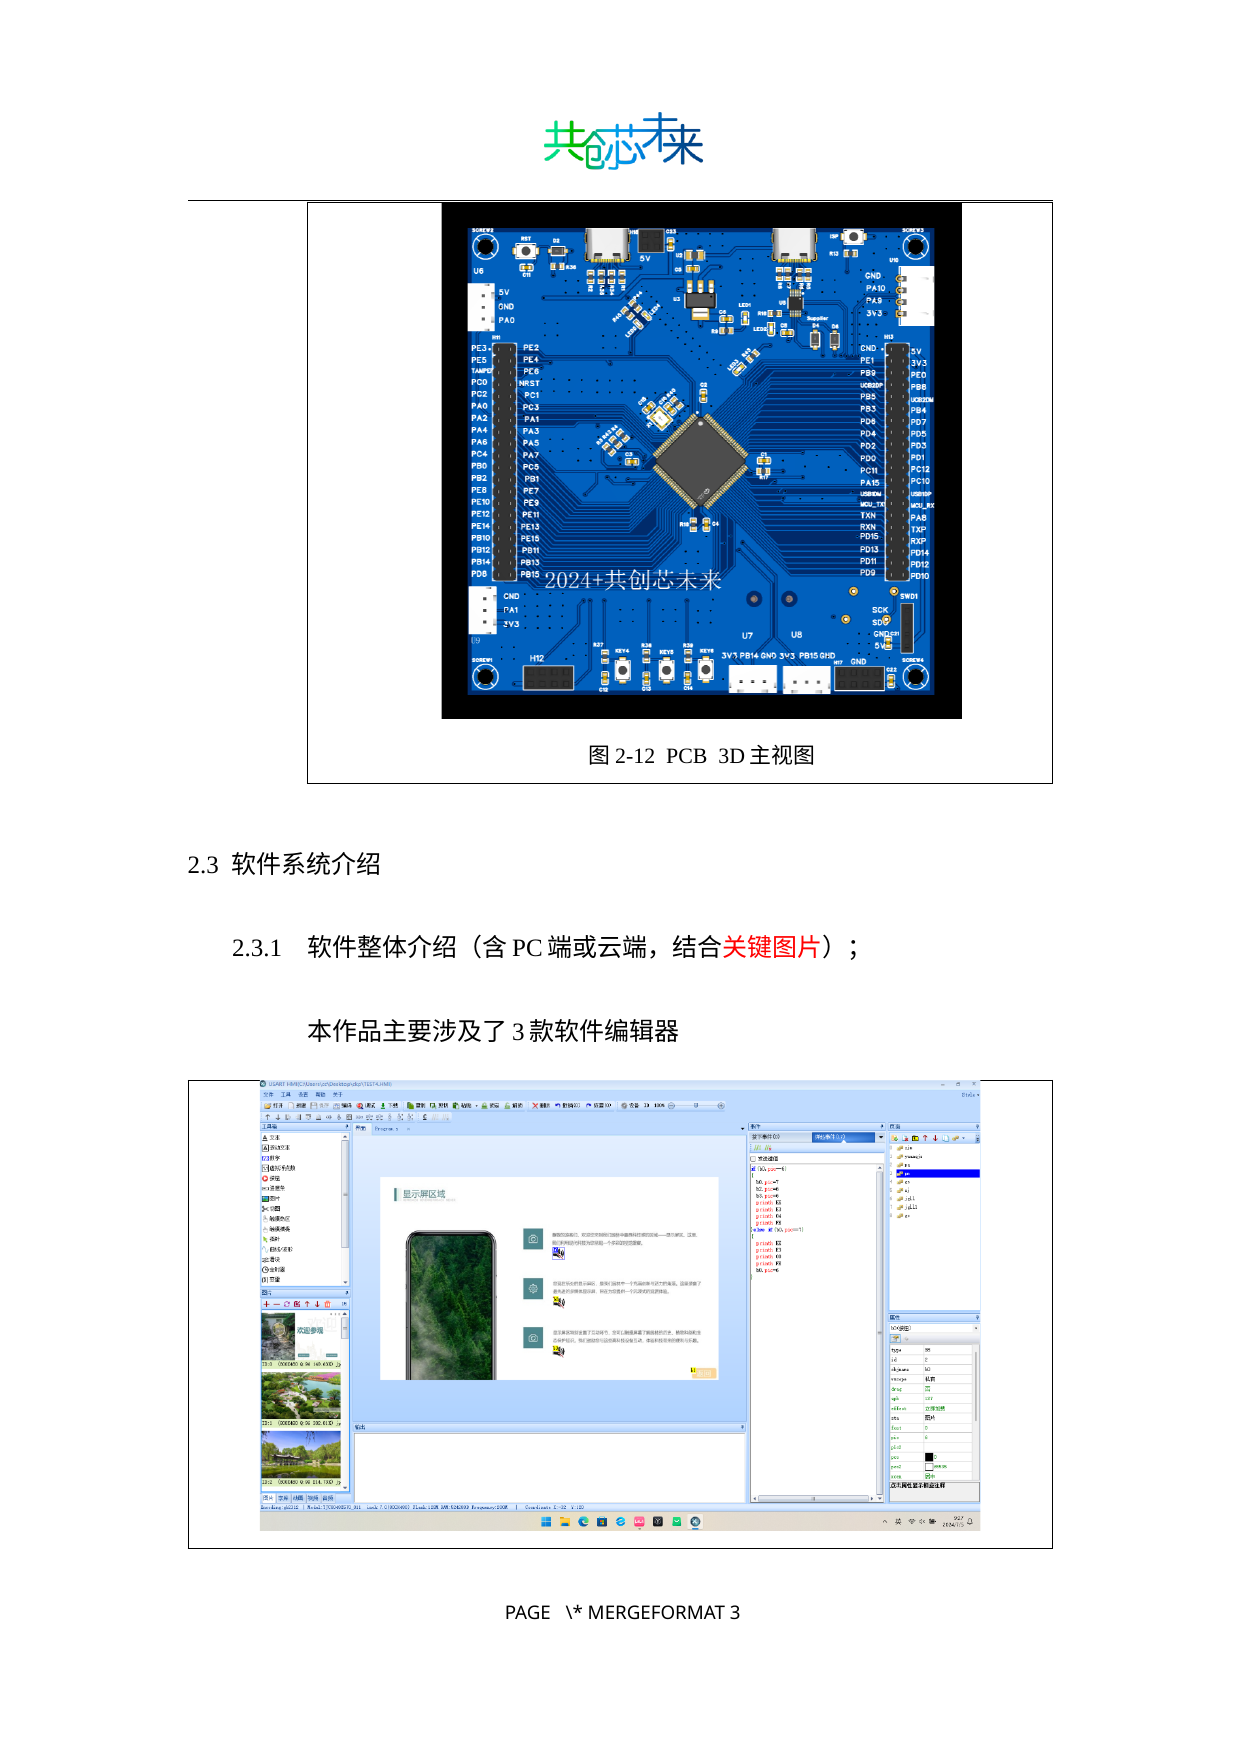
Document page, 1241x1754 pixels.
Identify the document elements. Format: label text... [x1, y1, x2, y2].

table_cell 图 2-12 PCB 3D主视图 [308, 203, 1052, 782]
picture [441, 202, 962, 719]
picture [259, 1080, 981, 1531]
list 软件系统介绍 [187, 830, 1053, 895]
picture [510, 88, 730, 198]
list 本作品主要涉及了3款软件编辑器 [307, 997, 1053, 1062]
table_header [189, 1081, 1052, 1548]
list 软件整体介绍（含PC端或云端，结合关键图片）； [232, 913, 1053, 978]
